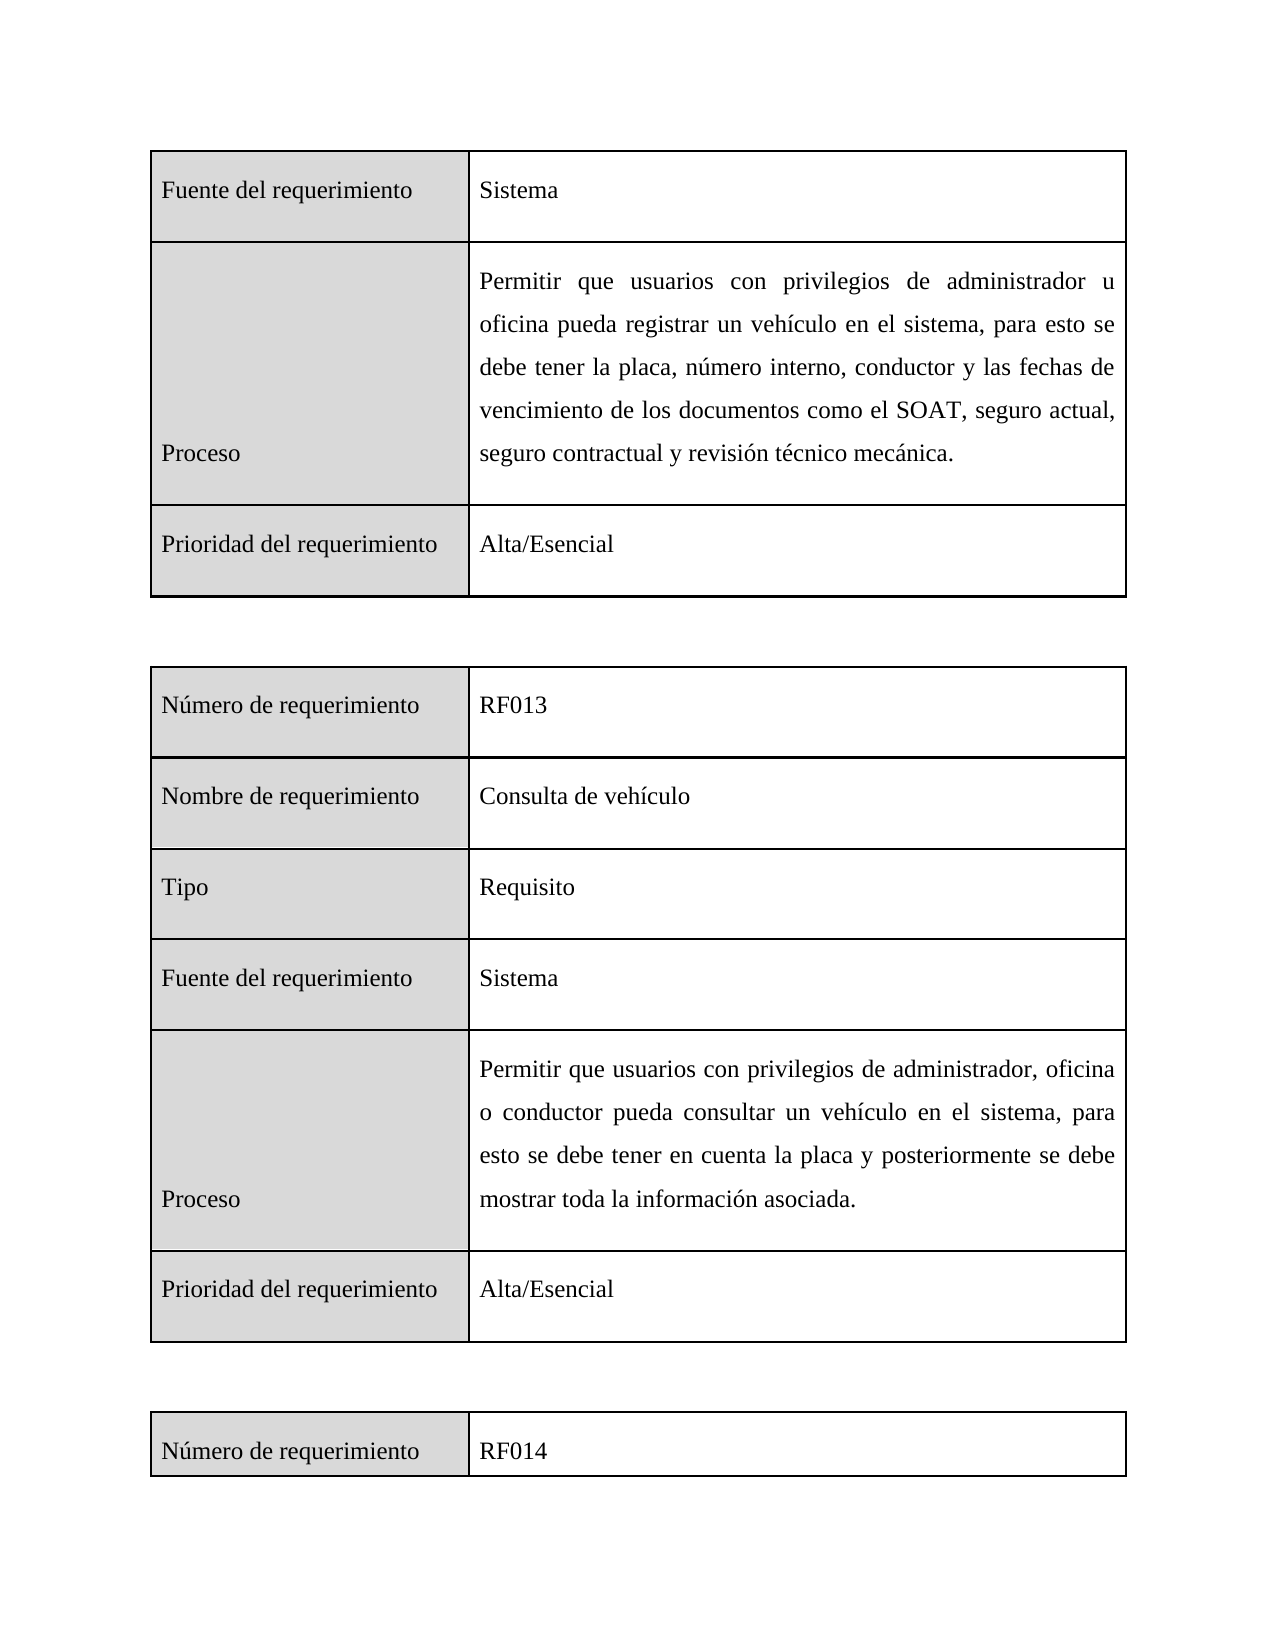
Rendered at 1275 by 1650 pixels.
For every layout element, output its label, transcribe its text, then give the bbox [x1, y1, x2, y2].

table_cell Permitir que usuarios con privilegios de administrador, oficina o conductor pueda consultar un vehículo en el sistema, para esto se debe tener en cuenta la placa y posteriormente se debe mostrar toda la información asociada. [470, 1031, 1125, 1249]
table_cell Alta/Esencial [470, 506, 1125, 595]
table_cell Prioridad del requerimiento [152, 506, 468, 595]
table_cell Proceso [152, 243, 468, 504]
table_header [152, 1413, 468, 1475]
table_header RF013 [470, 668, 1125, 756]
table_cell Tipo [152, 850, 468, 938]
table_cell Sistema [470, 152, 1125, 241]
table_cell Fuente del requerimiento [152, 940, 468, 1029]
table_cell Consulta de vehículo [470, 759, 1125, 847]
table_cell Nombre de requerimiento [152, 759, 468, 847]
table_cell Requisito [470, 850, 1125, 938]
table_cell Permitir que usuarios con privilegios de administrador u oficina pueda registrar un vehículo en el sistema, para esto se debe tener la placa, número interno, conductor y las fechas de vencimiento de los documentos como el SOAT, seguro actual, seguro contractual y revisión técnico mecánica. [470, 243, 1125, 504]
table_cell Proceso [152, 1031, 468, 1249]
table_cell Sistema [470, 940, 1125, 1029]
table_cell Alta/Esencial [470, 1252, 1125, 1341]
table_header RF014 [470, 1413, 1125, 1475]
table_cell Prioridad del requerimiento [152, 1252, 468, 1341]
table_cell Fuente del requerimiento [152, 152, 468, 241]
table_header Número de requerimiento [152, 668, 468, 756]
